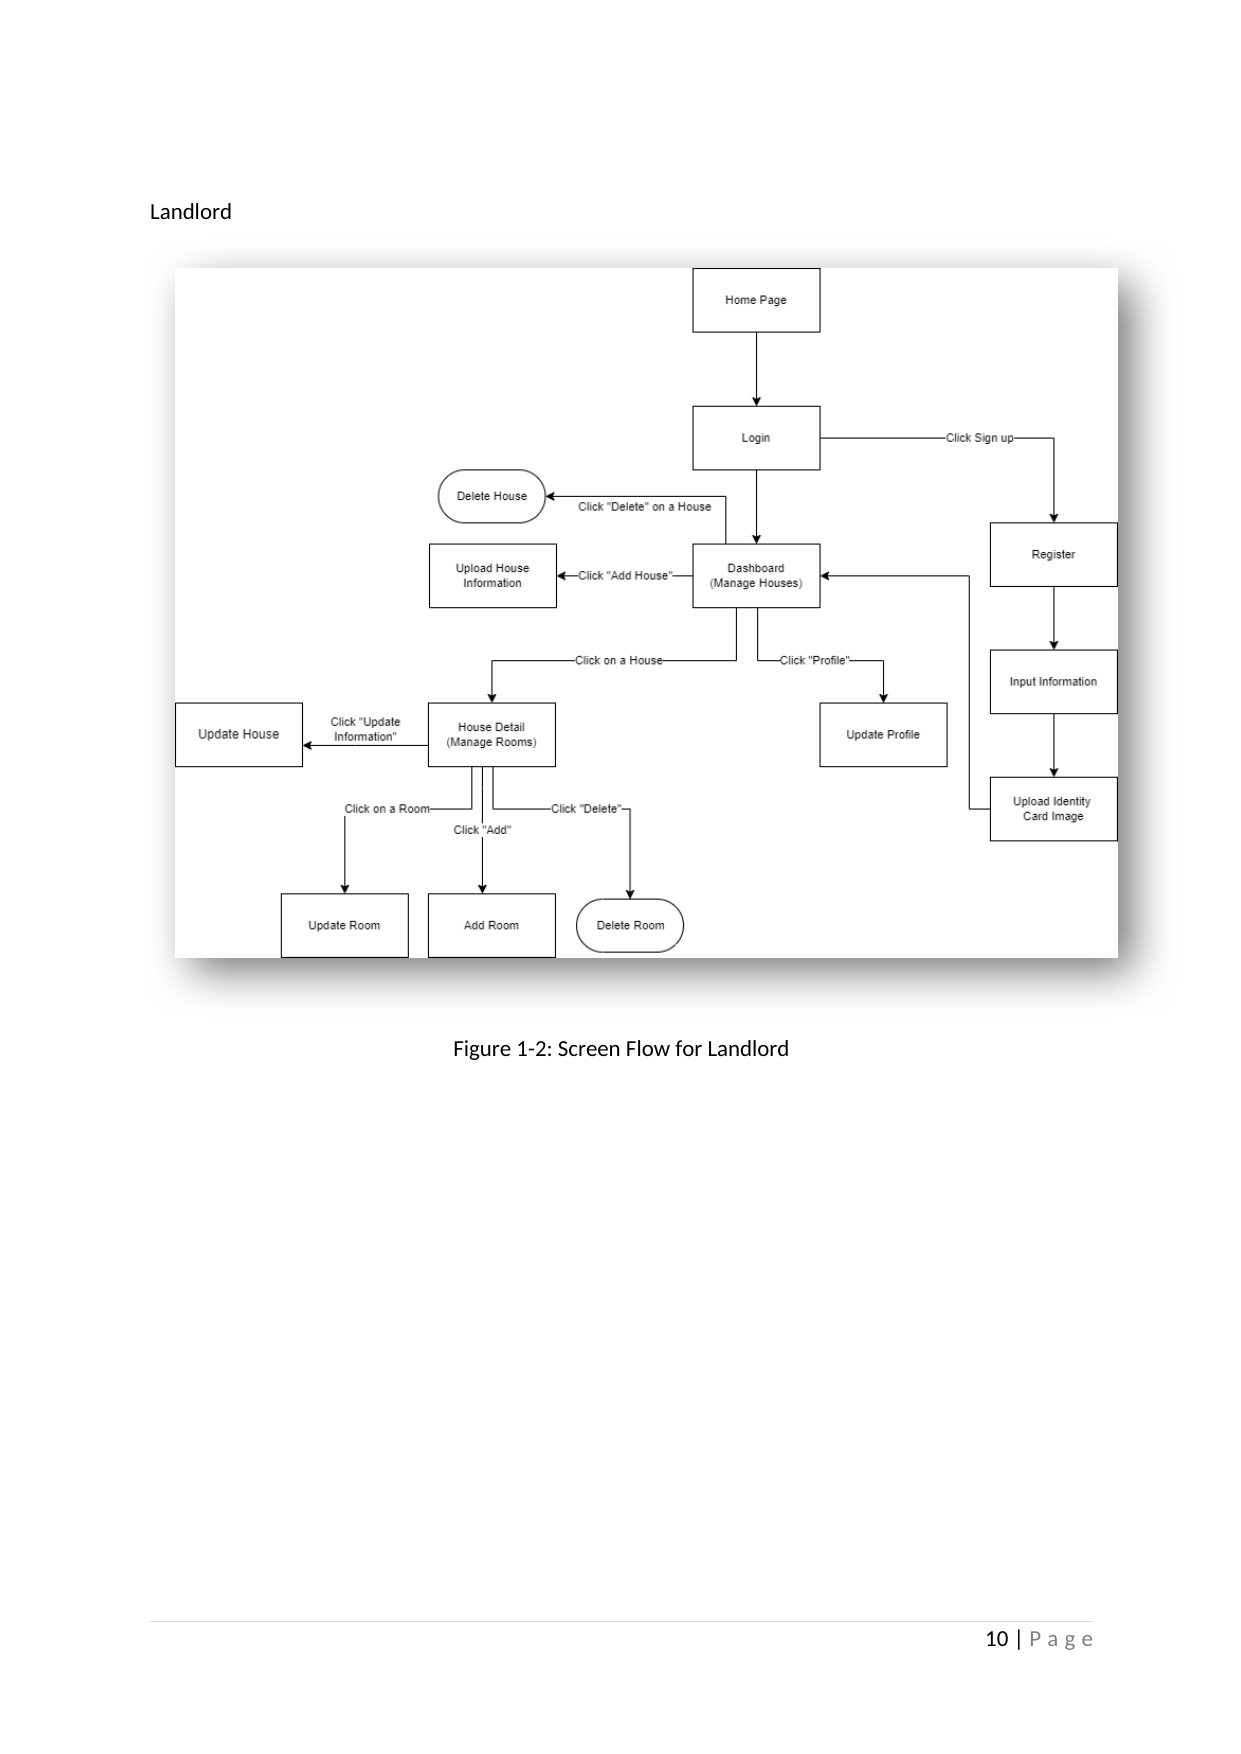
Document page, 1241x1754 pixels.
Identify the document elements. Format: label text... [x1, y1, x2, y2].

text Landlord [150, 197, 1093, 225]
picture [175, 268, 1118, 958]
text Figure 1-2: Screen Flow for Landlord [150, 1034, 1093, 1063]
